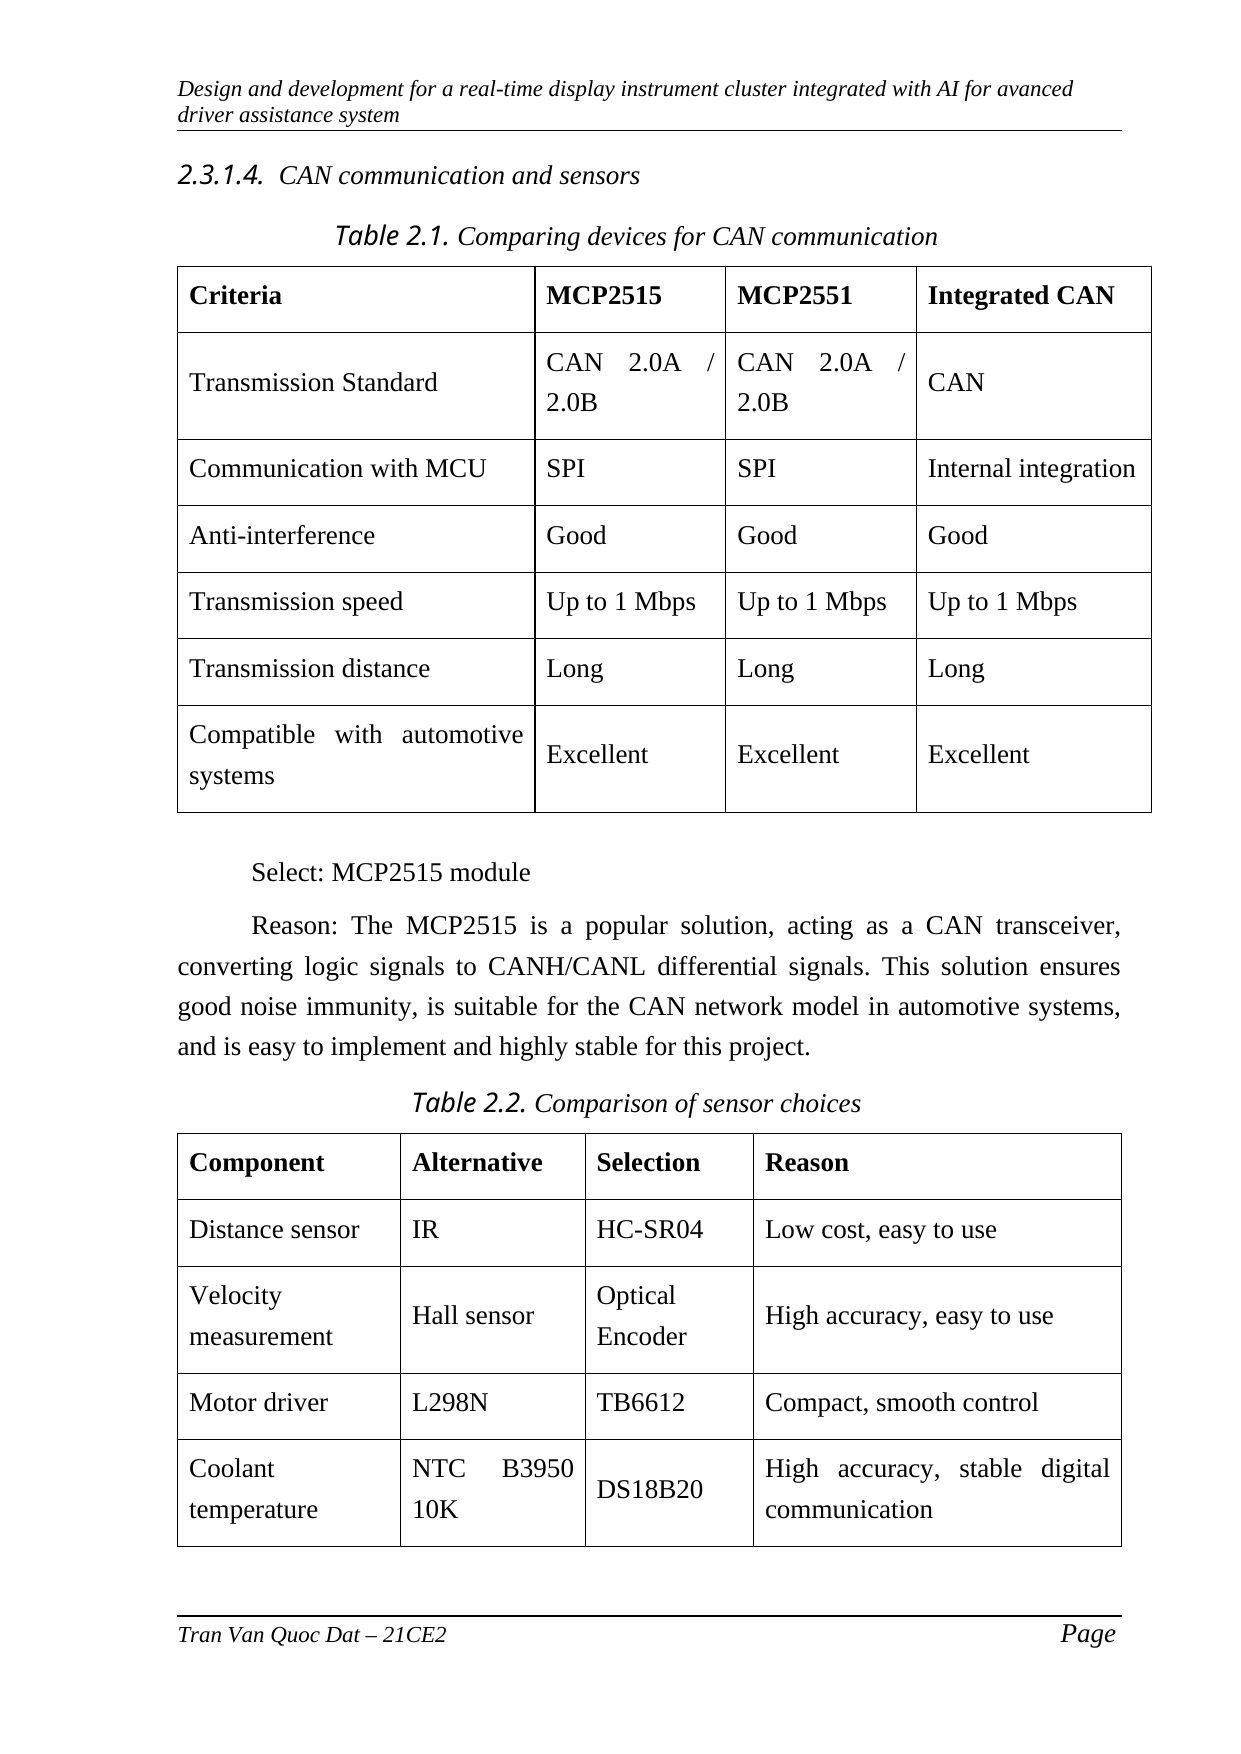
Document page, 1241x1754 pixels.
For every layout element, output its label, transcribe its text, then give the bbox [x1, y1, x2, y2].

table_header MCP2551 [726, 267, 916, 332]
table_cell Transmission distance [178, 639, 534, 705]
table_header Component [178, 1134, 400, 1199]
table_cell Transmission Standard [178, 333, 534, 439]
table_cell High accuracy, easy to use [754, 1267, 1121, 1373]
table_cell Up to 1 Mbps [536, 573, 725, 638]
table_header Alternative [401, 1134, 585, 1199]
table_cell CAN [917, 333, 1151, 439]
table_cell Up to 1 Mbps [726, 573, 916, 638]
table_cell HC-SR04 [586, 1200, 753, 1266]
table_cell Compatible with automotive systems [178, 706, 534, 812]
text CAN communication and sensors [177, 156, 1122, 193]
table_cell DS18B20 [586, 1440, 753, 1546]
table_cell Transmission speed [178, 573, 534, 638]
table_cell SPI [726, 440, 916, 505]
table_cell Anti-interference [178, 506, 534, 572]
table_cell Motor driver [178, 1374, 400, 1439]
table_header Criteria [178, 267, 534, 332]
table_cell Distance sensor [178, 1200, 400, 1266]
table_cell Low cost, easy to use [754, 1200, 1121, 1266]
table_cell Good [536, 506, 725, 572]
table_header Integrated CAN [917, 267, 1151, 332]
table_cell L298N [401, 1374, 585, 1439]
table_cell CAN 2.0A / 2.0B [536, 333, 725, 439]
table_cell Up to 1 Mbps [917, 573, 1151, 638]
text Select: MCP2515 module [177, 856, 1122, 887]
table_cell Excellent [917, 706, 1151, 812]
table_cell Good [726, 506, 916, 572]
text Reason: The MCP2515 is a popular solution, acting as a CAN transceiver, converting logic signals to CANH/CANL differential signals. This solution ensures good noise immunity, is suitable for the CAN network model in automotive systems, and is easy to implement and highly stable for this project. [177, 909, 1122, 1062]
table_cell Good [917, 506, 1151, 572]
table_cell Long [726, 639, 916, 705]
table_cell IR [401, 1200, 585, 1266]
table_cell Hall sensor [401, 1267, 585, 1373]
table_cell TB6612 [586, 1374, 753, 1439]
table_header Selection [586, 1134, 753, 1199]
table_cell SPI [536, 440, 725, 505]
table_cell Optical Encoder [586, 1267, 753, 1373]
table_cell Long [917, 639, 1151, 705]
table_header Reason [754, 1134, 1121, 1199]
table_cell Communication with MCU [178, 440, 534, 505]
table_cell CAN 2.0A / 2.0B [726, 333, 916, 439]
table_header MCP2515 [536, 267, 725, 332]
table_cell Long [536, 639, 725, 705]
text Comparison of sensor choices [214, 1083, 1122, 1120]
text Comparing devices for CAN communication [214, 216, 1122, 253]
table_cell NTC B3950 10K [401, 1440, 585, 1546]
table_cell High accuracy, stable digital communication [754, 1440, 1121, 1546]
table_cell Excellent [536, 706, 725, 812]
table_cell Internal integration [917, 440, 1151, 505]
table_cell Coolant temperature [178, 1440, 400, 1546]
table_cell Excellent [726, 706, 916, 812]
table_cell Velocity measurement [178, 1267, 400, 1373]
table_cell Compact, smooth control [754, 1374, 1121, 1439]
